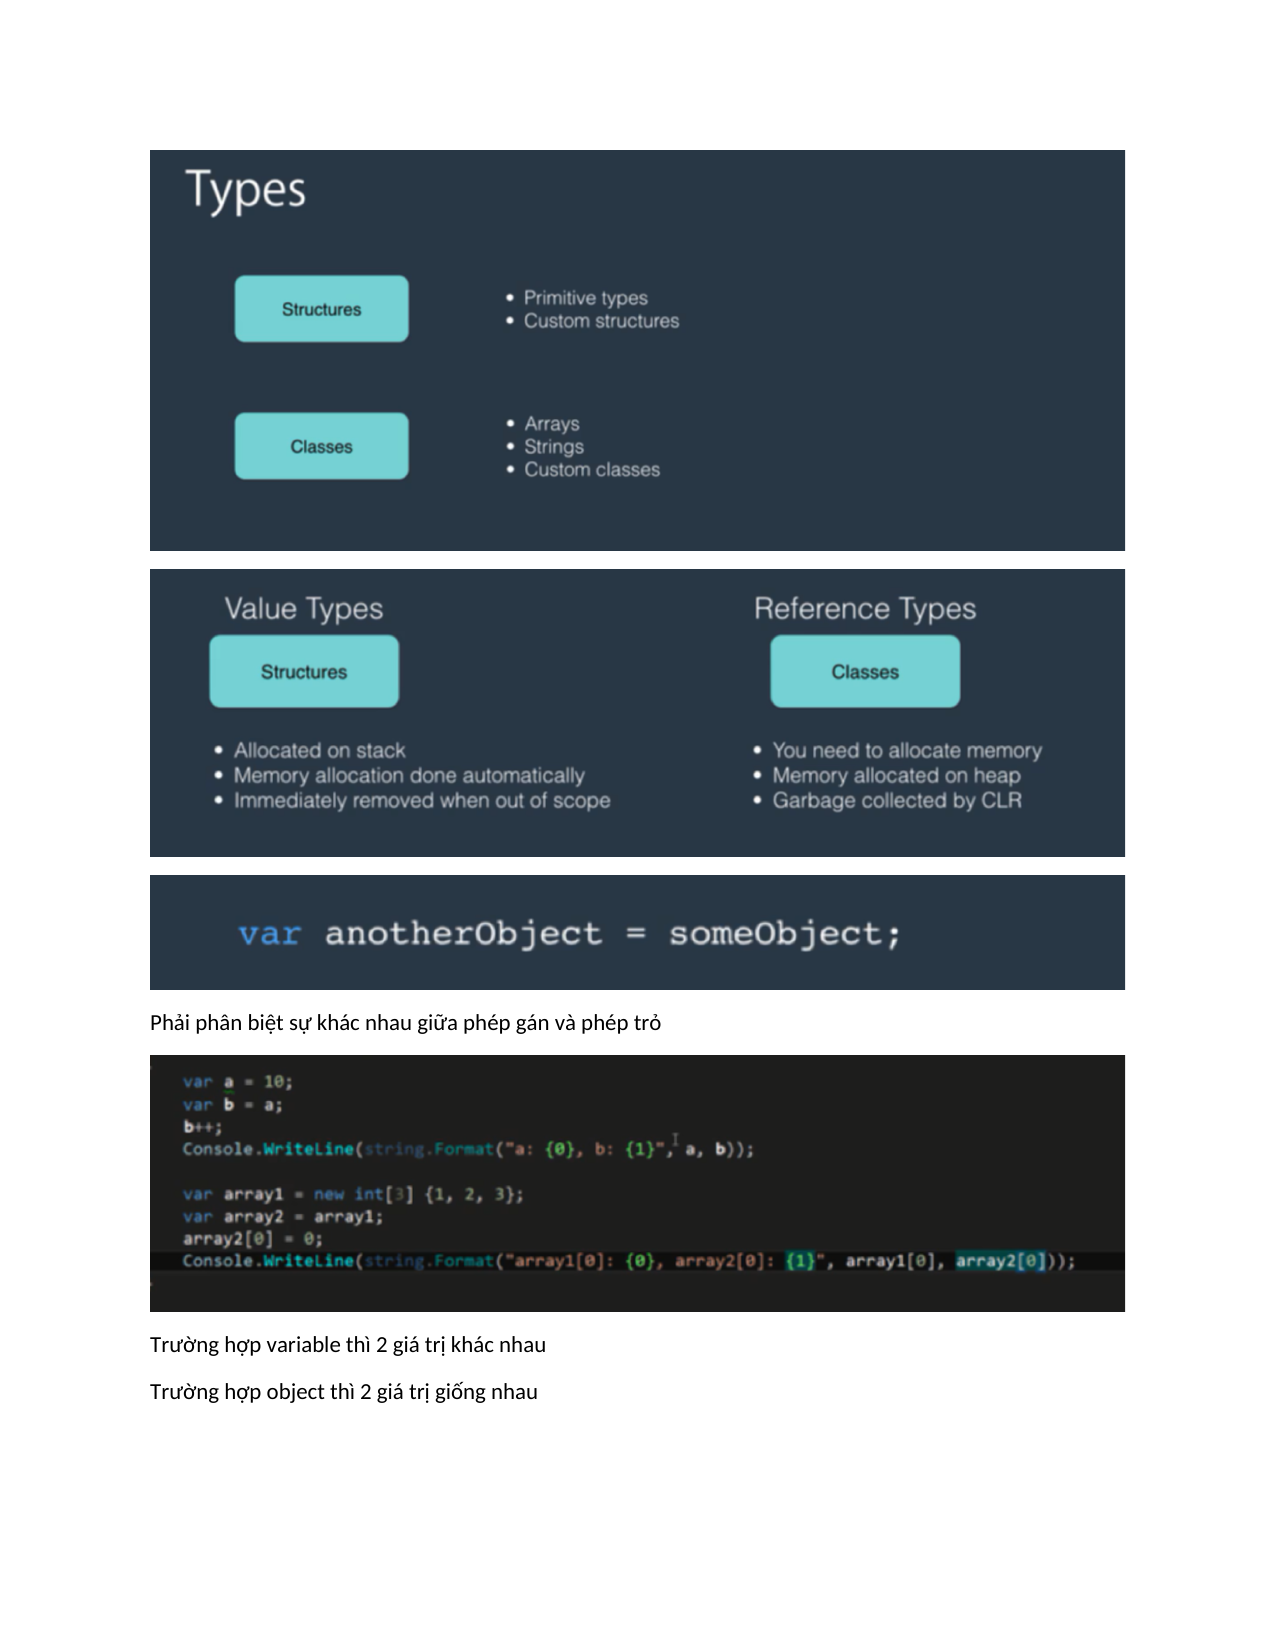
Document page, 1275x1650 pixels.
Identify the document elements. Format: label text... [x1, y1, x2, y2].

text Trường hợp variable thì 2 giá trị khác nhau [150, 1330, 1125, 1358]
picture [150, 875, 1125, 990]
picture [150, 1055, 1125, 1312]
text Phải phân biệt sự khác nhau giữa phép gán và phép trỏ [150, 1008, 1125, 1036]
picture [150, 150, 1125, 551]
picture [150, 569, 1125, 857]
text Trường hợp object thì 2 giá trị giống nhau [150, 1377, 1125, 1405]
